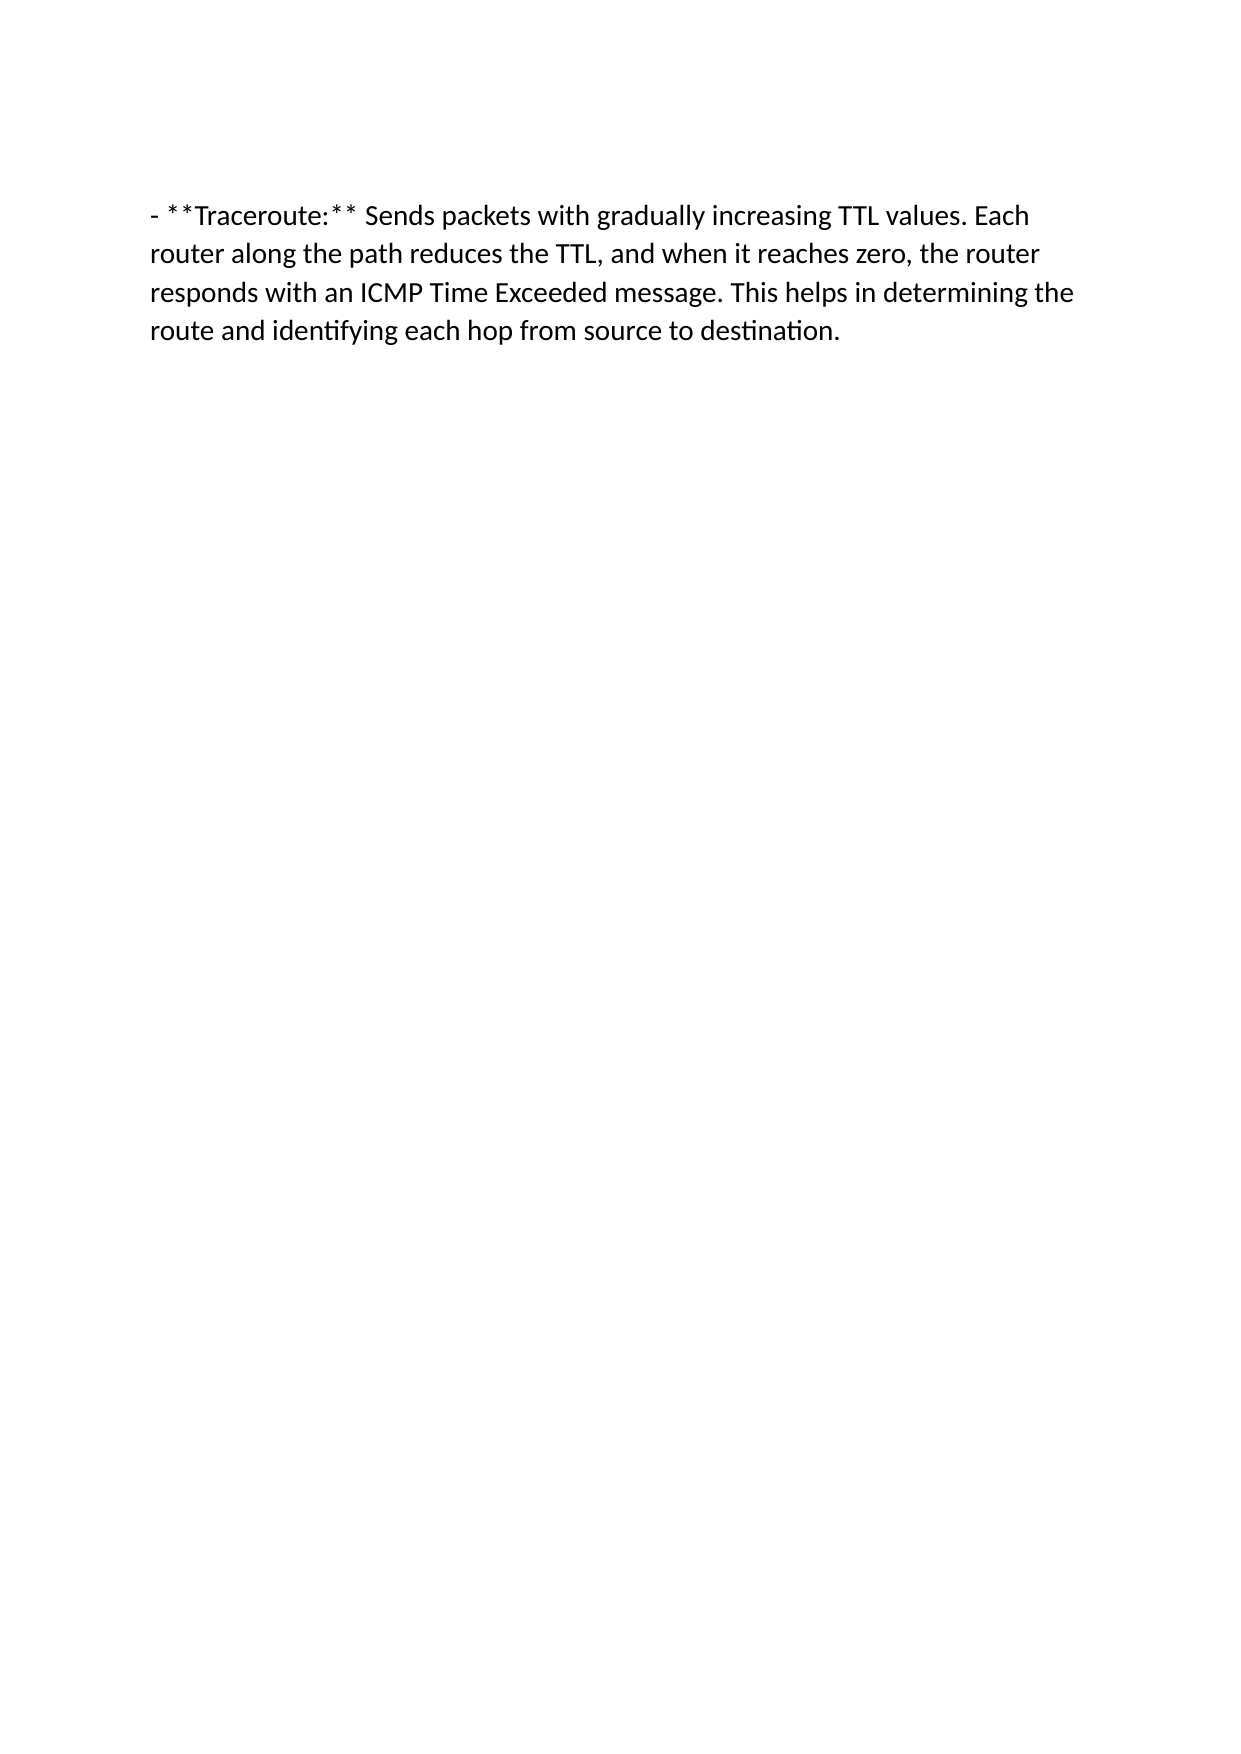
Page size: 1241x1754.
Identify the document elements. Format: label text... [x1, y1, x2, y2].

text - **Traceroute:** Sends packets with gradually increasing TTL values. Each router along the path reduces the TTL, and when it reaches zero, the router responds with an ICMP Time Exceeded message. This helps in determining the route and identifying each hop from source to destination. [150, 197, 1090, 348]
